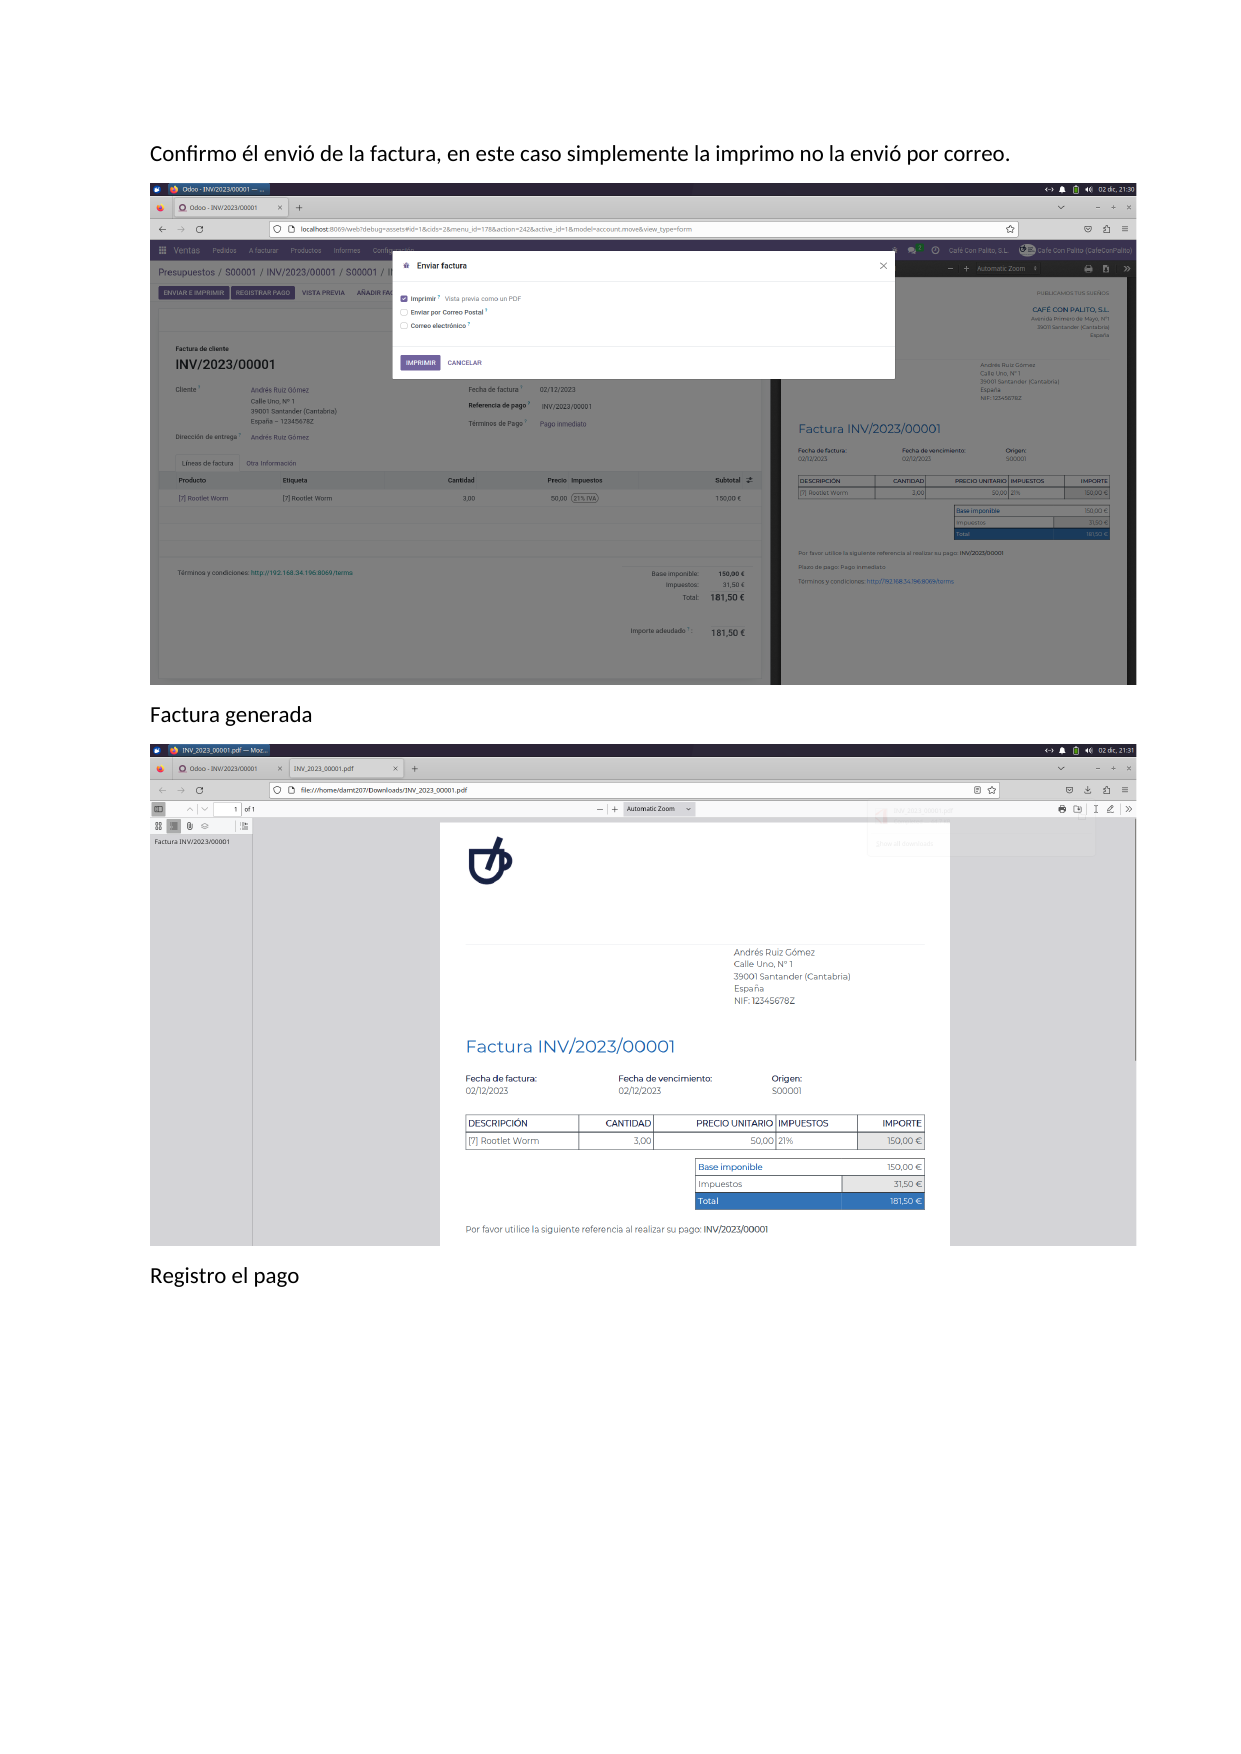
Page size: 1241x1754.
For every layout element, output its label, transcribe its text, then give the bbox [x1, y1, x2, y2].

picture [150, 183, 1137, 685]
text Confirmo él envió de la factura, en este caso simplemente la imprimo no la envió por correo. [150, 139, 1114, 168]
text Registro el pago [150, 1262, 1114, 1290]
text Factura generada [150, 701, 1114, 729]
picture [150, 744, 1137, 1246]
